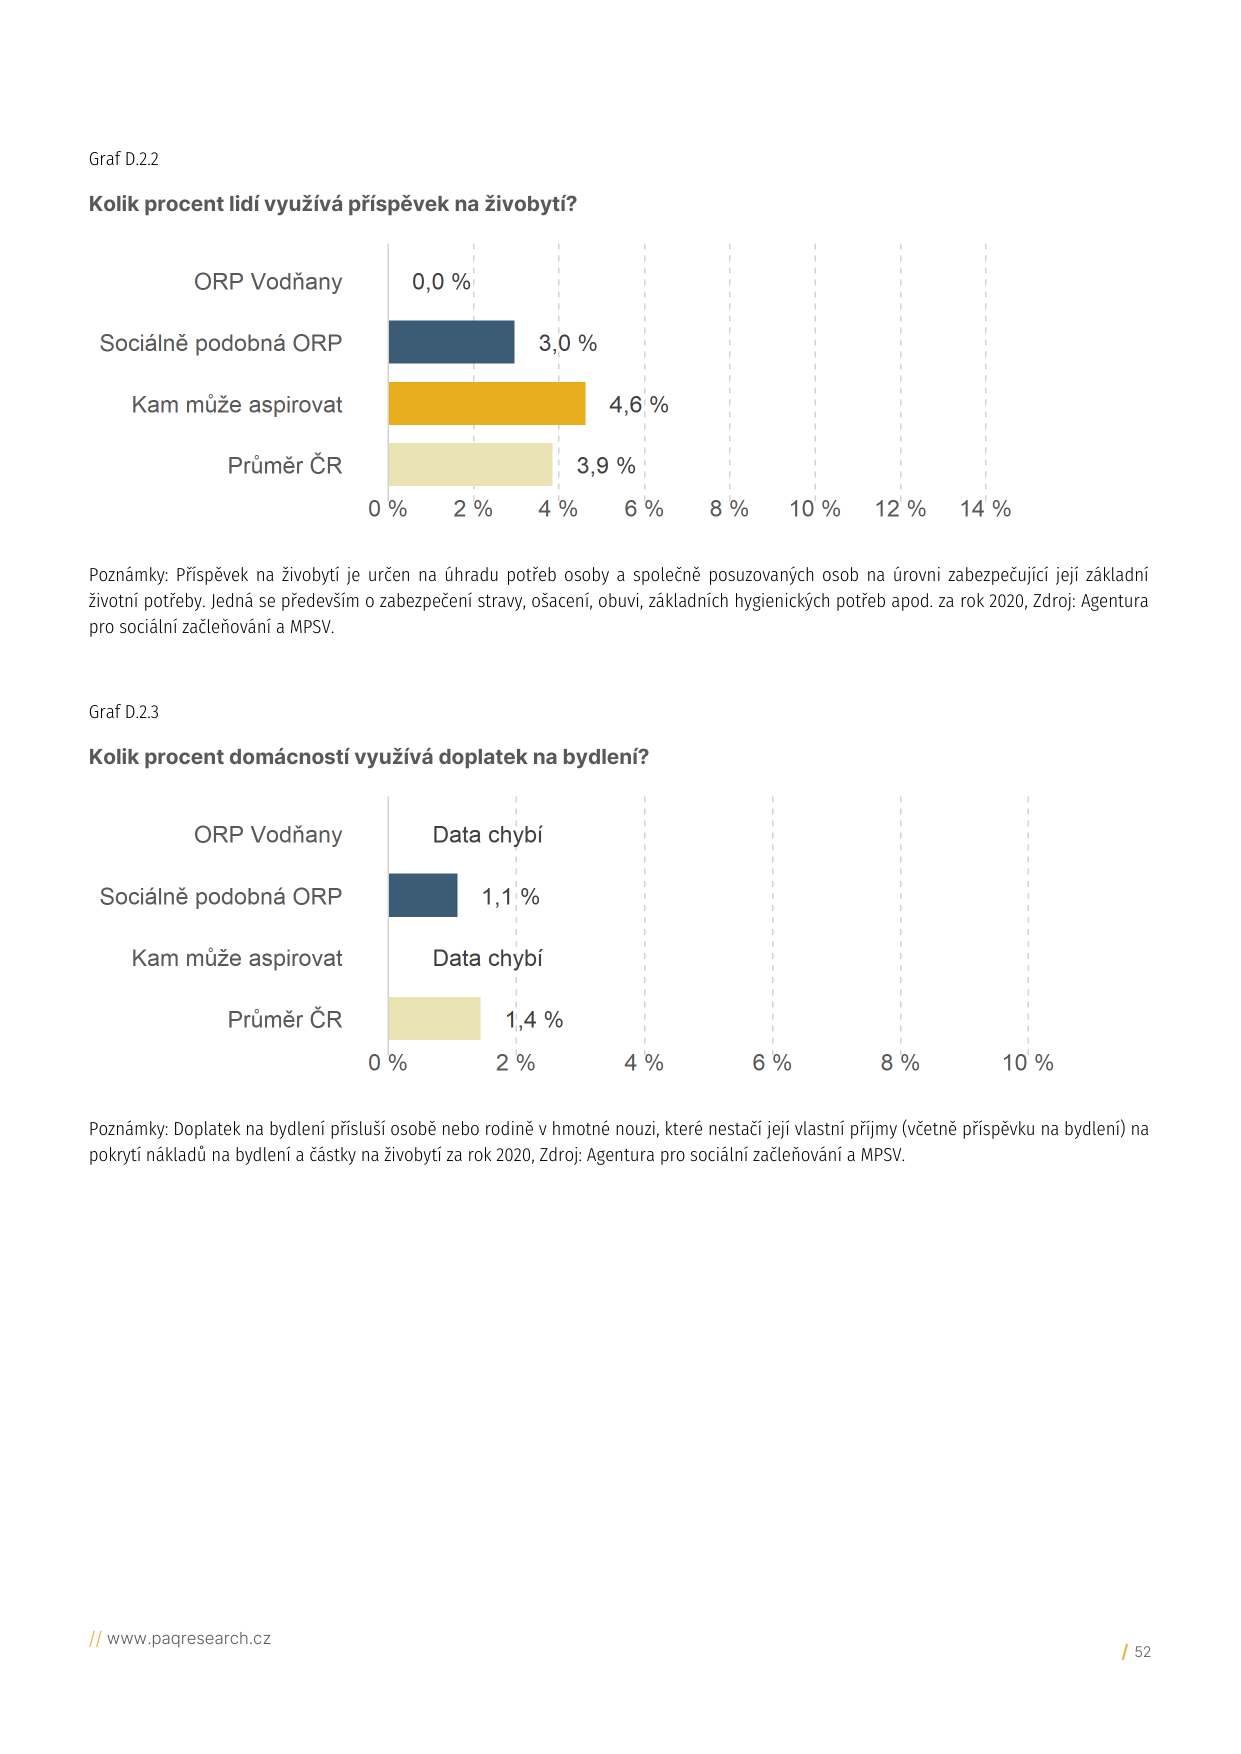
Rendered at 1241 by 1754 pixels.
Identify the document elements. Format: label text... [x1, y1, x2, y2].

text Kolik procent lidí využívá příspěvek na živobytí? [89, 186, 1152, 216]
text Poznámky: Doplatek na bydlení přísluší osobě nebo rodině v hmotné nouzi, které nestačí její vlastní příjmy (včetně příspěvku na bydlení) na pokrytí nákladů na bydlení a částky na živobytí za rok 2020, Zdroj: Agentura pro sociální začleňování a MPSV. [89, 1118, 1152, 1166]
text Graf D.2.2 [89, 148, 1152, 170]
text Graf D.2.3 [89, 701, 1152, 724]
picture [88, 216, 1139, 548]
text Kolik procent domácností využívá doplatek na bydlení? [89, 739, 1152, 770]
picture [88, 769, 1139, 1102]
text Poznámky: Příspěvek na živobytí je určen na úhradu potřeb osoby a společně posuzovaných osob na úrovni zabezpečující její základní životní potřeby. Jedná se především o zabezpečení stravy, ošacení, obuvi, základních hygienických potřeb apod. za rok 2020, Zdroj: Agentura pro sociální začleňování a MPSV. [89, 564, 1152, 638]
